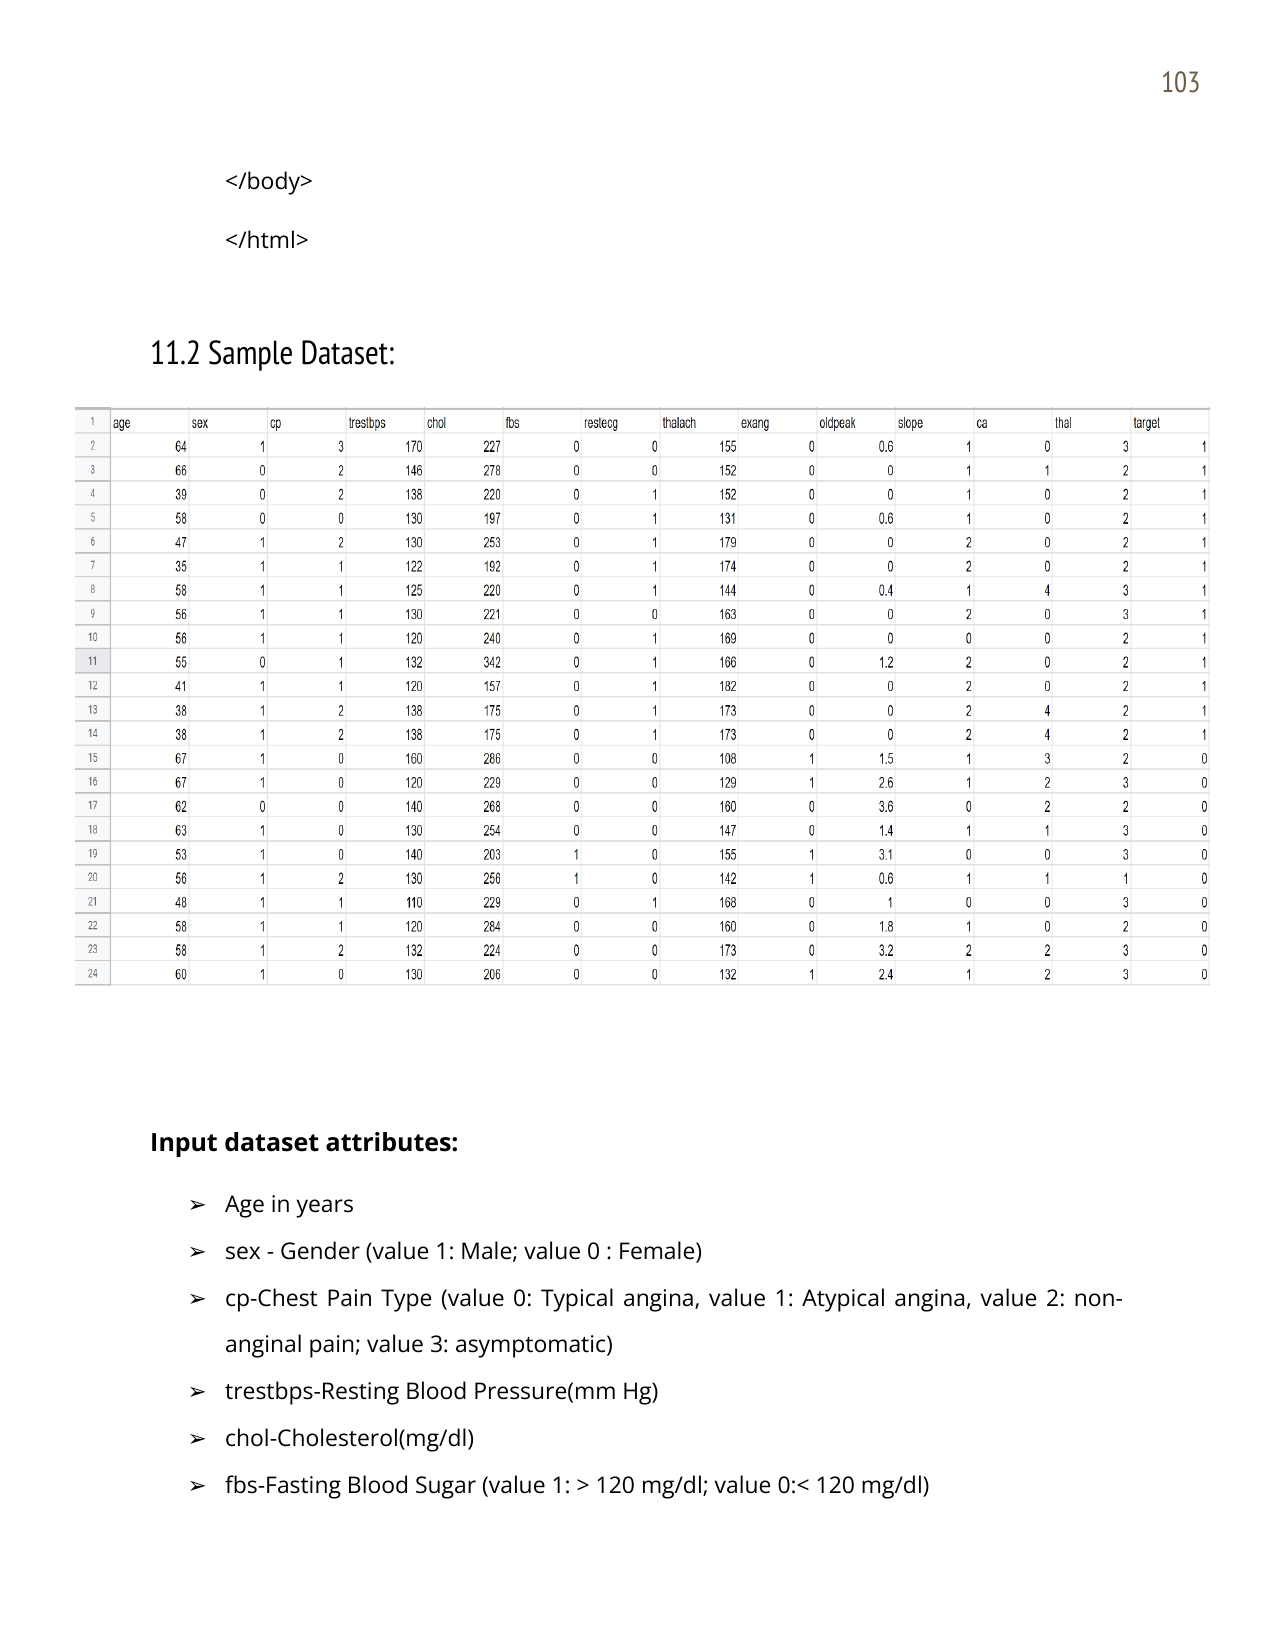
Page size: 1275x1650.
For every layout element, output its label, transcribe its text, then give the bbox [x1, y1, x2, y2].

list chol-Cholesterol(mg/dl) [187, 1422, 1125, 1453]
text Input dataset attributes: [150, 1124, 1125, 1158]
list sex - Gender (value 1: Male; value 0 : Female) [187, 1235, 1125, 1266]
list trestbps-Resting Blood Pressure(mm Hg) [187, 1375, 1125, 1407]
list cp-Chest Pain Type (value 0: Typical angina, value 1: Atypical angina, value 2: non-anginal pain; value 3: asymptomatic) [187, 1282, 1125, 1360]
text </body> [225, 165, 1125, 196]
picture [75, 407, 1211, 986]
text </html> [225, 224, 1125, 255]
list fbs-Fasting Blood Sugar (value 1: > 120 mg/dl; value 0:< 120 mg/dl) [187, 1469, 1125, 1500]
list Age in years [187, 1188, 1125, 1219]
text 11.2 Sample Dataset: [150, 330, 1125, 373]
